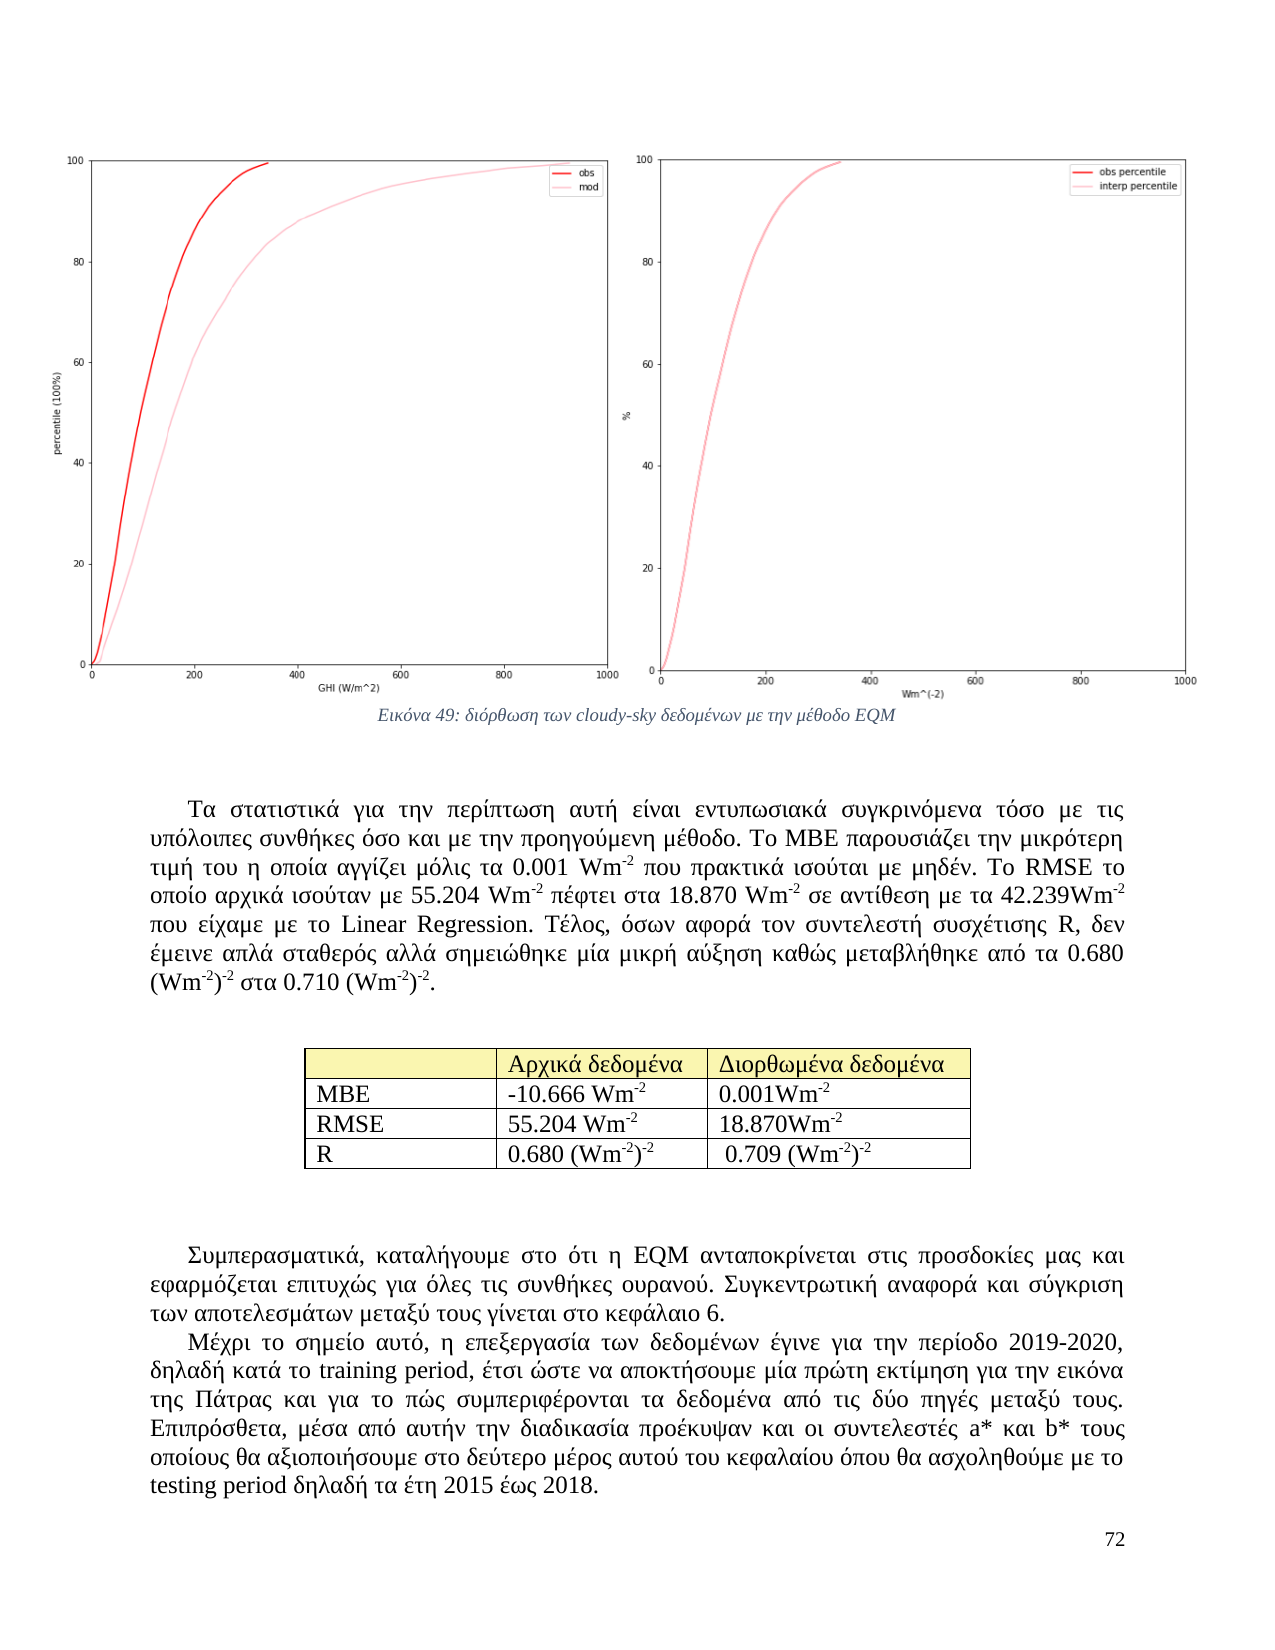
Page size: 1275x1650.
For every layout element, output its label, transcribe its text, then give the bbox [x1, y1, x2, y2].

table_cell R [306, 1139, 496, 1167]
table_cell 55.204 Wm-2 [497, 1109, 707, 1138]
text Εικόνα 49: διόρθωση των cloudy-sky δεδομένων με την μέθοδο EQM [150, 704, 1125, 725]
table_header Διορθωμένα δεδομένα [708, 1049, 970, 1078]
text Συμπερασματικά, καταλήγουμε στο ότι η EQM ανταποκρίνεται στις προσδοκίες μας και εφαρμόζεται επιτυχώς για όλες τις συνθήκες ουρανού. Συγκεντρωτική αναφορά και σύγκριση των αποτελεσμάτων μεταξύ τους γίνεται στο κεφάλαιο 6. [150, 1241, 1125, 1327]
text Μέχρι το σημείο αυτό, η επεξεργασία των δεδομένων έγινε για την περίοδο 2019-2020, δηλαδή κατά το training period, έτσι ώστε να αποκτήσουμε μία πρώτη εκτίμηση για την εικόνα της Πάτρας και για το πώς συμπεριφέρονται τα δεδομένα από τις δύο πηγές μεταξύ τους. Επιπρόσθετα, μέσα από αυτήν την διαδικασία προέκυψαν και οι συντελεστές a* και b* τους οποίους θα αξιοποιήσουμε στο δεύτερο μέρος αυτού του κεφαλαίου όπου θα ασχοληθούμε με το testing period δηλαδή τα έτη 2015 έως 2018. [150, 1327, 1125, 1499]
table_cell -10.666 Wm-2 [497, 1079, 707, 1108]
picture [38, 150, 1199, 704]
table_cell MBE [306, 1079, 496, 1108]
table_cell 18.870Wm-2 [708, 1109, 970, 1138]
table_header [306, 1049, 496, 1078]
table_cell 0.709 (Wm-2)-2 [708, 1139, 970, 1167]
table_cell 0.680 (Wm-2)-2 [497, 1139, 707, 1167]
table_header Αρχικά δεδομένα [497, 1049, 707, 1078]
table_cell 0.001Wm-2 [708, 1079, 970, 1108]
table_cell RMSE [306, 1109, 496, 1138]
text Τα στατιστικά για την περίπτωση αυτή είναι εντυπωσιακά συγκρινόμενα τόσο με τις υπόλοιπες συνθήκες όσο και με την προηγούμενη μέθοδο. Το ΜΒΕ παρουσιάζει την μικρότερη τιμή του η οποία αγγίζει μόλις τα 0.001 Wm-2 που πρακτικά ισούται με μηδέν. Το RMSE το οποίο αρχικά ισούταν με 55.204 Wm-2 πέφτει στα 18.870 Wm-2 σε αντίθεση με τα 42.239Wm-2 που είχαμε με το Linear Regression. Τέλος, όσων αφορά τον συντελεστή συσχέτισης R, δεν έμεινε απλά σταθερός αλλά σημειώθηκε μία μικρή αύξηση καθώς μεταβλήθηκε από τα 0.680 (Wm-2)-2 στα 0.710 (Wm-2)-2. [150, 794, 1125, 995]
